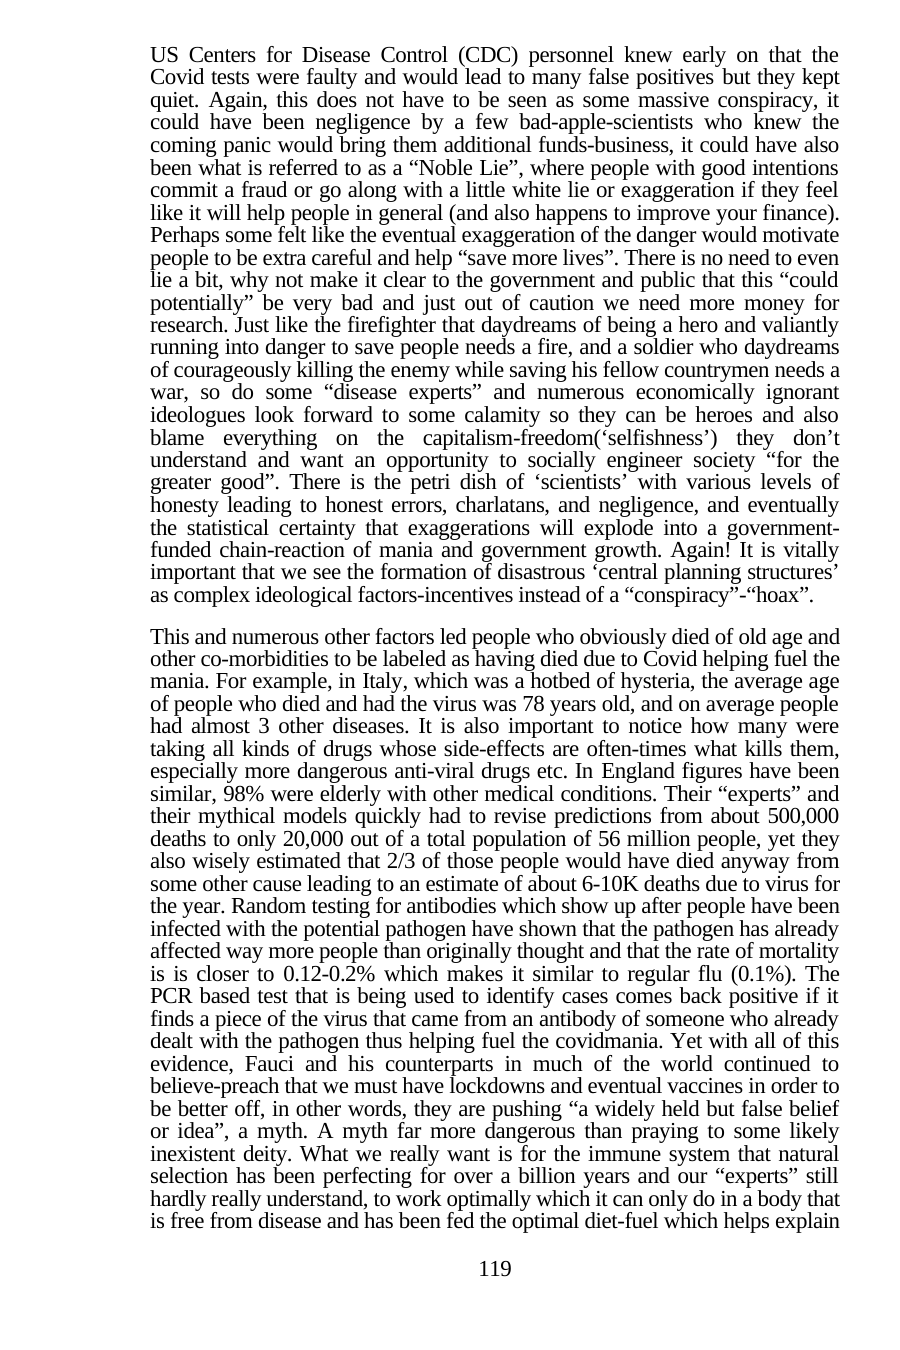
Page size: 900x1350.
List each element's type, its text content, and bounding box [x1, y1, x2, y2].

text US Centers for Disease Control (CDC) personnel knew early on that the Covid tests were faulty and would lead to many false positives but they kept quiet. Again, this does not have to be seen as some massive conspiracy, it could have been negligence by a few bad-apple-scientists who knew the coming panic would bring them additional funds-business, it could have also been what is referred to as a “Noble Lie”, where people with good intentions commit a fraud or go along with a little white lie or exaggeration if they feel like it will help people in general (and also happens to improve your finance). Perhaps some felt like the eventual exaggeration of the danger would motivate people to be extra careful and help “save more lives”. There is no need to even lie a bit, why not make it clear to the government and public that this “could potentially” be very bad and just out of caution we need more money for research. Just like the firefighter that daydreams of being a hero and valiantly running into danger to save people needs a fire, and a soldier who daydreams of courageously killing the enemy while saving his fellow countrymen needs a war, so do some “disease experts” and numerous economically ignorant ideologues look forward to some calamity so they can be heroes and also blame everything on the capitalism-freedom(‘selfishness’) they don’t understand and want an opportunity to socially engineer society “for the greater good”. There is the petri dish of ‘scientists’ with various levels of honesty leading to honest errors, charlatans, and negligence, and eventually the statistical certainty that exaggerations will explode into a government-funded chain-reaction of mania and government growth. Again! It is vitally important that we see the formation of disastrous ‘central planning structures’ as complex ideological factors-incentives instead of a “conspiracy”-“hoax”. [150, 45, 840, 607]
